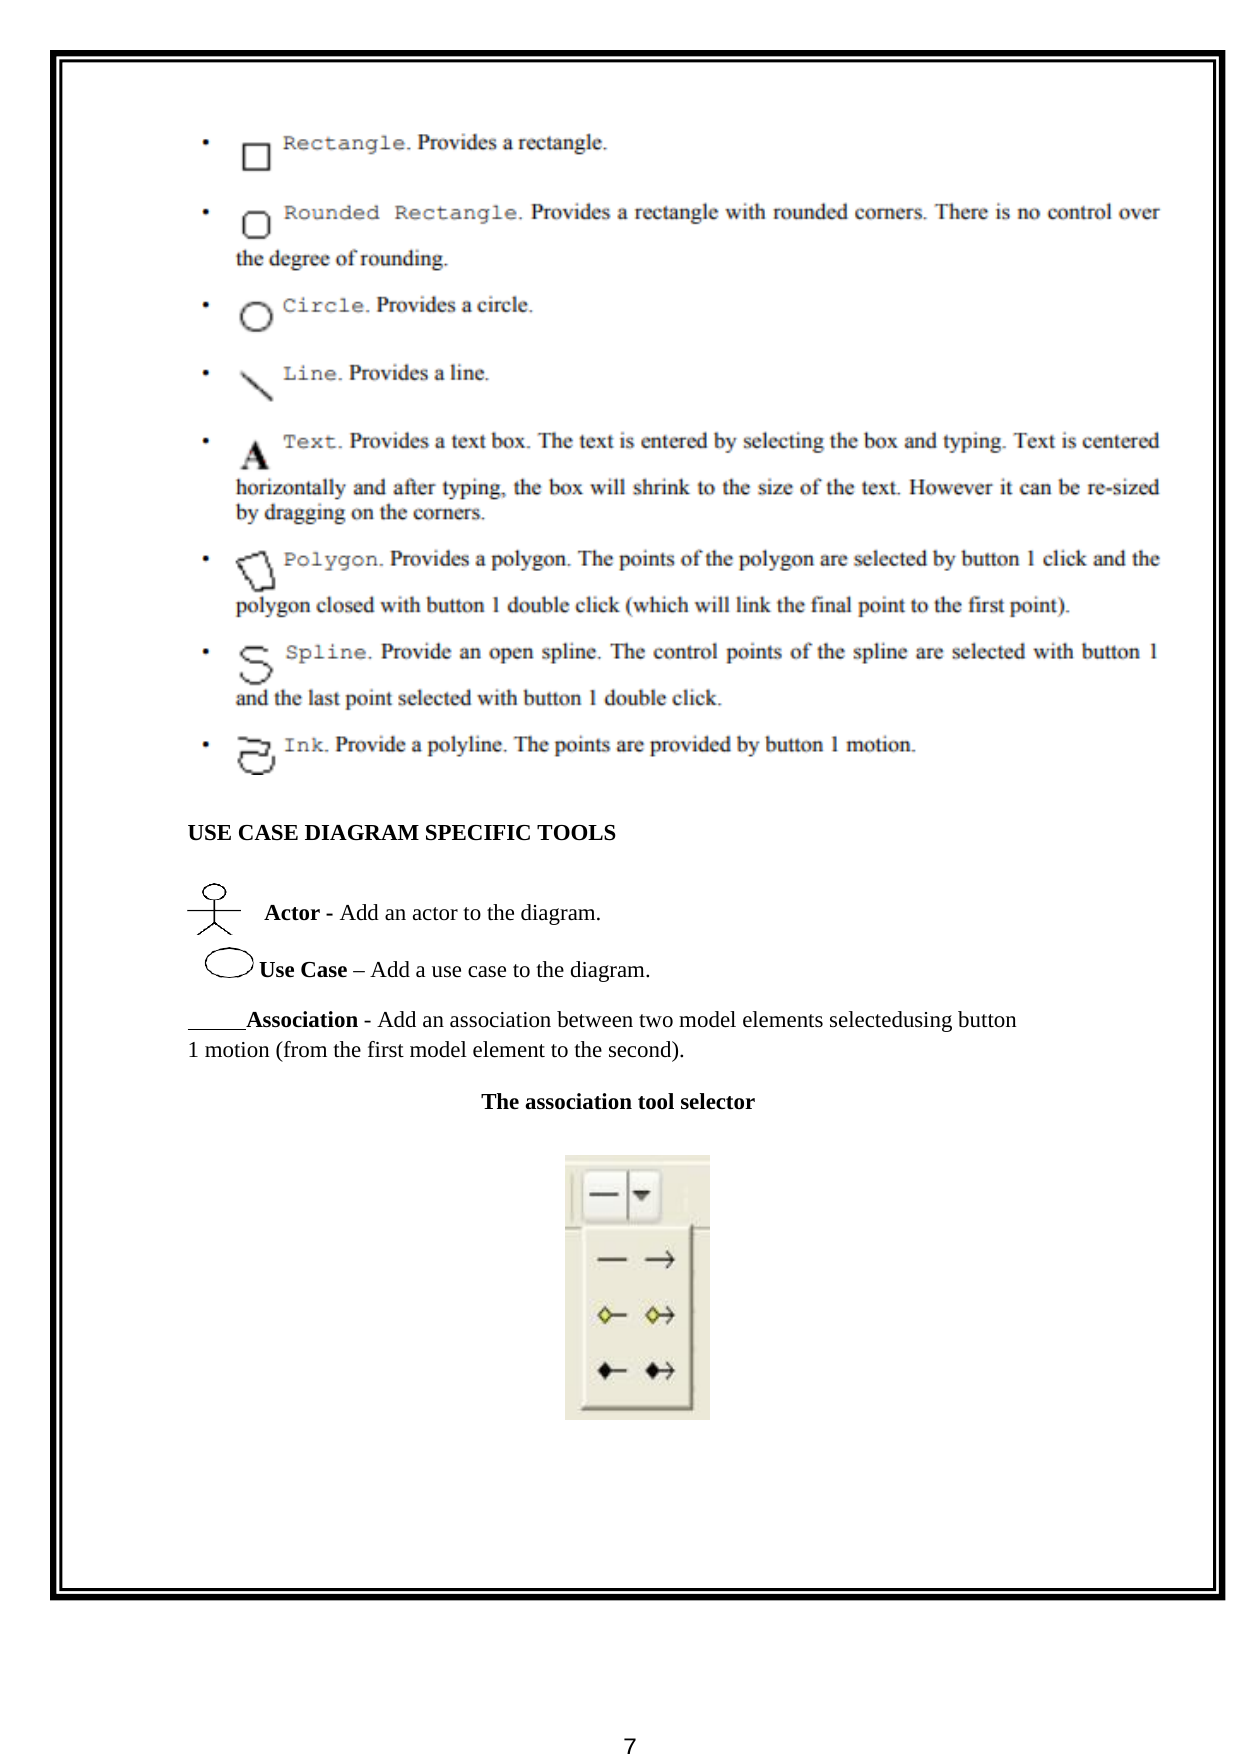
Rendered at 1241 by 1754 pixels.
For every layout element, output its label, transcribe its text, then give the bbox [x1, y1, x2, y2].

text USE CASE DIAGRAM SPECIFIC TOOLS [187, 819, 1196, 846]
text The association tool selector [40, 1088, 1196, 1114]
picture [202, 133, 1162, 775]
text Actor - Add an actor to the diagram. [29, 899, 836, 925]
text Association - Add an association between two model elements selectedusing button 1 motion (from the first model element to the second). [187, 1006, 1026, 1062]
picture [187, 883, 241, 899]
text Use Case – Add a use case to the diagram. [29, 947, 826, 982]
picture [204, 947, 254, 978]
picture [187, 925, 241, 935]
picture [565, 1155, 710, 1420]
